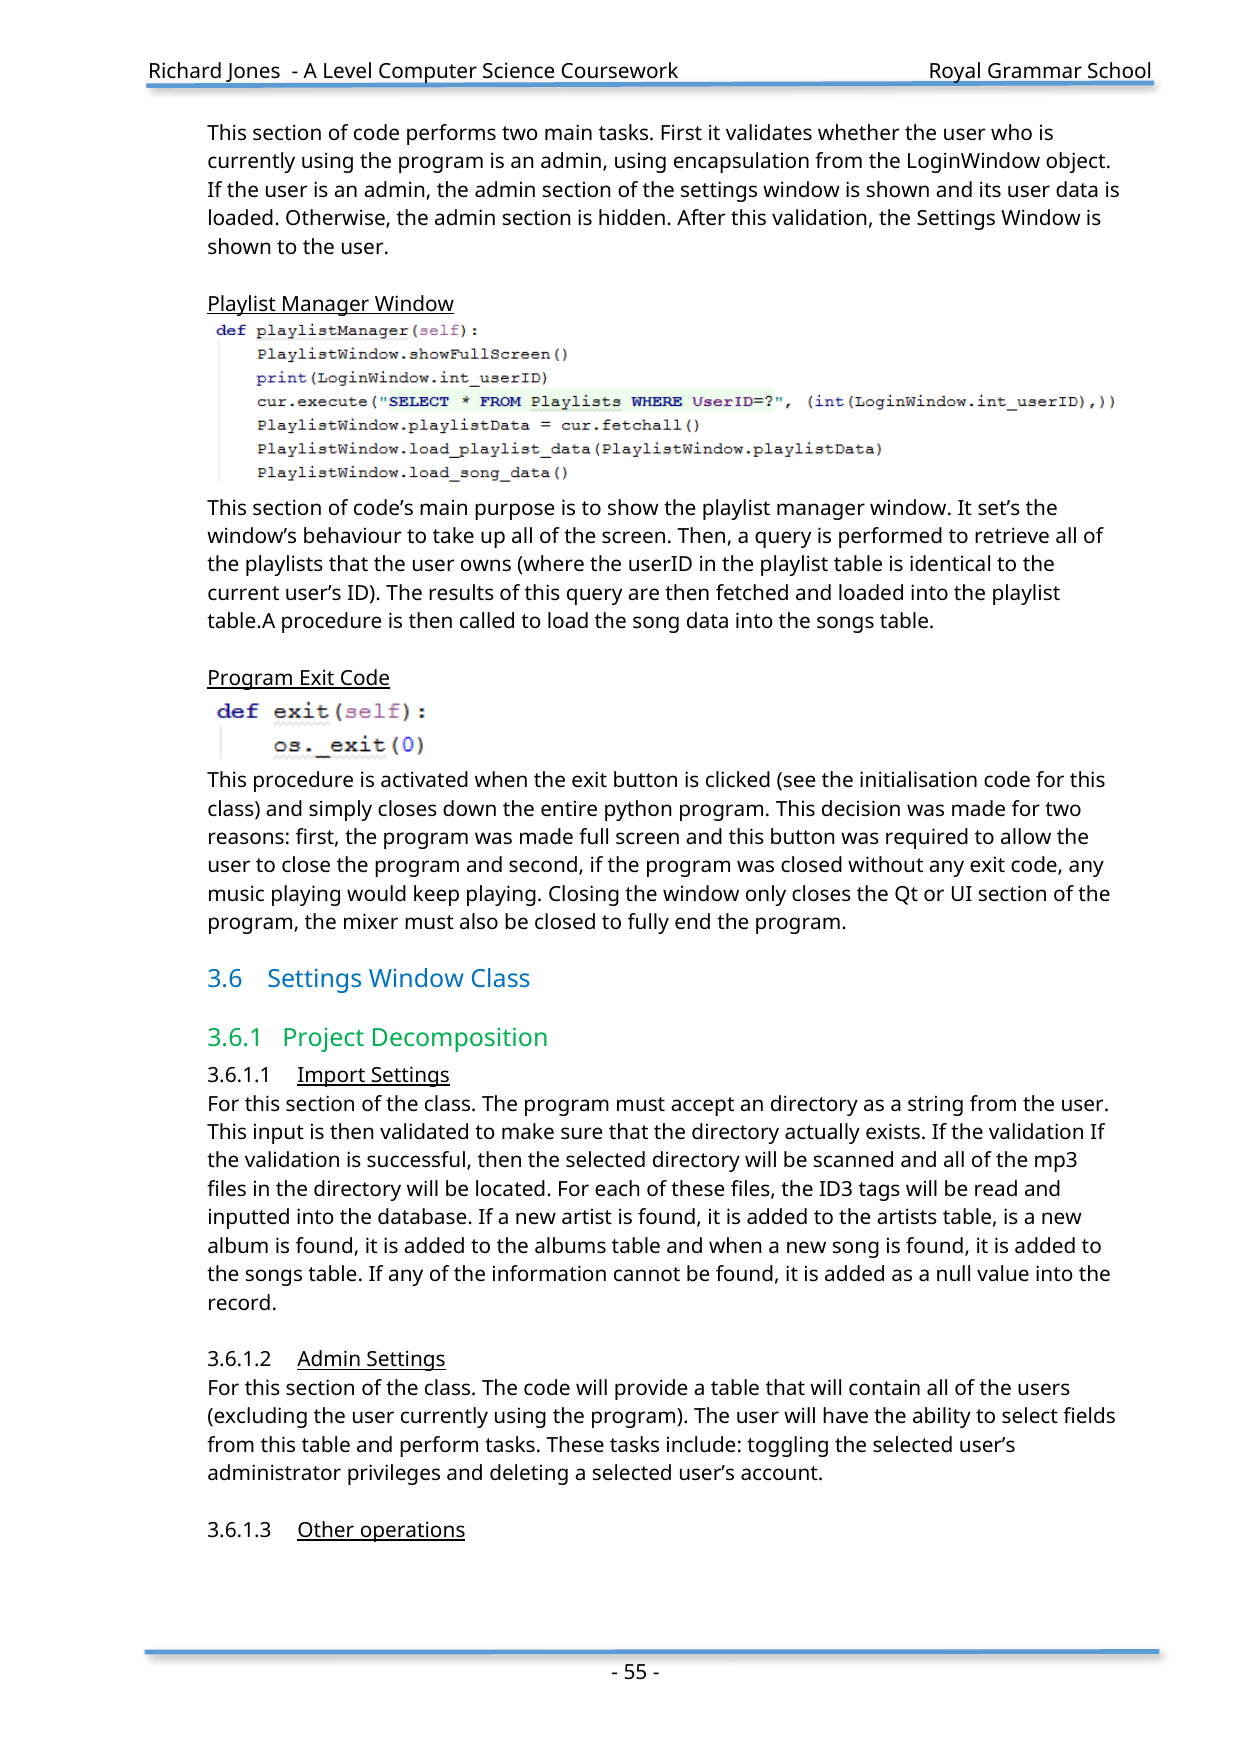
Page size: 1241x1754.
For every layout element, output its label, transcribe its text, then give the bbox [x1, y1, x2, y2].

text For this section of the class. The program must accept an directory as a string from the user. This input is then validated to make sure that the directory actually exists. If the validation If the validation is successful, then the selected directory will be scanned and all of the mp3 files in the directory will be located. For each of these files, the ID3 tags will be read and inputted into the database. If a new artist is found, it is added to the artists table, is a new album is found, it is added to the albums table and when a new song is found, it is added to the songs table. If any of the information cannot be found, it is added as a null value into the record. [207, 1089, 1122, 1316]
text Program Exit Code [207, 663, 1122, 692]
subtitle Other operations [207, 1515, 1122, 1544]
subtitle Admin Settings [207, 1344, 1122, 1373]
text Playlist Manager Window [207, 289, 1122, 317]
picture [207, 691, 478, 766]
text For this section of the class. The code will provide a table that will contain all of the users (excluding the user currently using the program). The user will have the ability to select fields from this table and perform tasks. These tasks include: toggling the selected user’s administrator privileges and deleting a selected user’s account. [207, 1373, 1122, 1487]
picture [207, 317, 1123, 493]
text This section of code’s main purpose is to show the playlist manager window. It set’s the window’s behaviour to take up all of the screen. Then, a query is performed to retrieve all of the playlists that the user owns (where the userID in the playlist table is identical to the current user’s ID). The results of this query are then fetched and loaded into the playlist table.A procedure is then called to load the song data into the songs table. [207, 493, 1122, 635]
subtitle Import Settings [207, 1060, 1122, 1089]
subtitle Project Decomposition [207, 1020, 1122, 1054]
text This section of code performs two main tasks. First it validates whether the user who is currently using the program is an admin, using encapsulation from the LoginWindow object. If the user is an admin, the admin section of the settings window is shown and its user data is loaded. Otherwise, the admin section is hidden. After this validation, the Settings Window is shown to the user. [207, 118, 1122, 260]
subtitle Settings Window Class [207, 961, 1122, 995]
text This procedure is activated when the exit button is clicked (see the initialisation code for this class) and simply closes down the entire python program. This decision was made for two reasons: first, the program was made full screen and this button was required to allow the user to close the program and second, if the program was closed without any exit code, any music playing would keep playing. Closing the window only closes the Qt or UI section of the program, the mixer must also be closed to fully end the program. [207, 765, 1122, 936]
